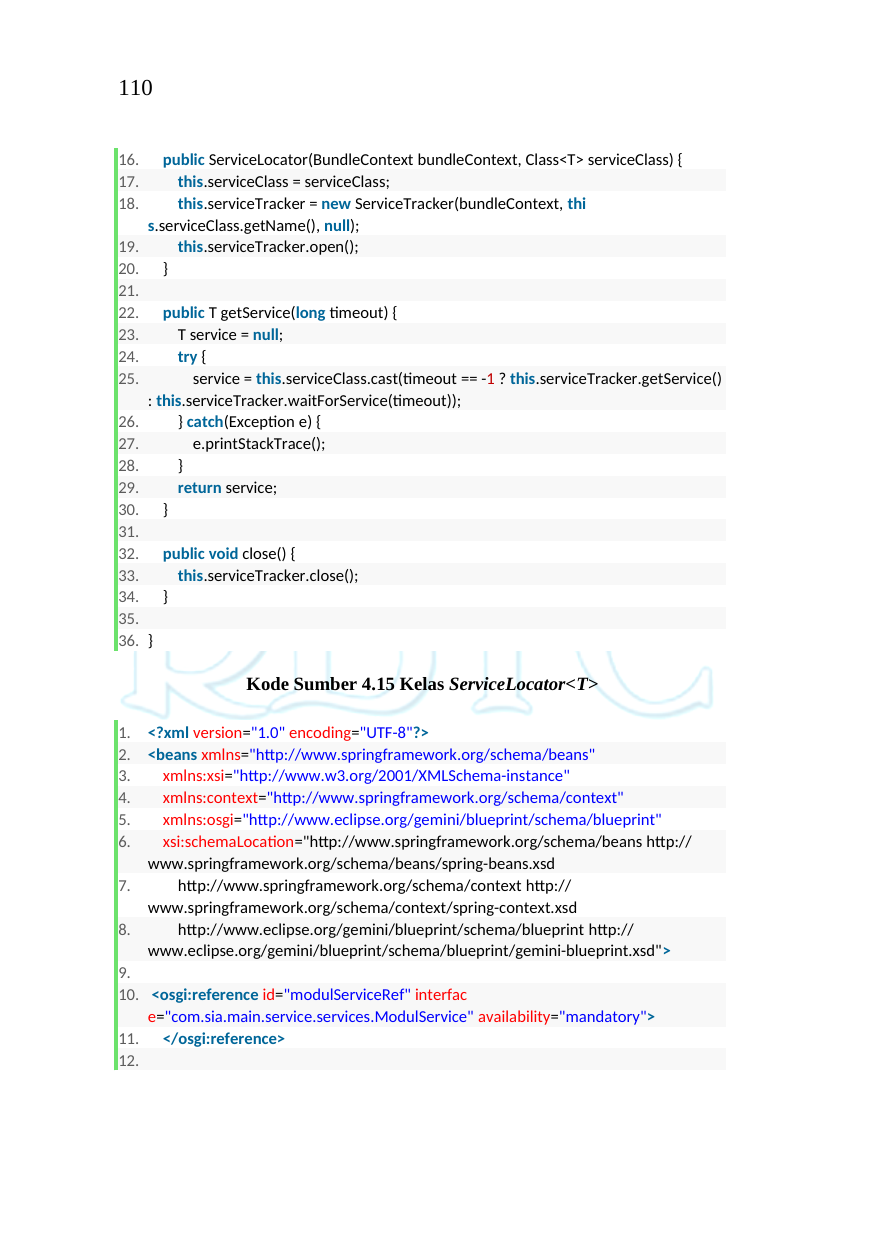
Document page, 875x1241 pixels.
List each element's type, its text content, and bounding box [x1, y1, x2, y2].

list xsi:schemaLocation="http://www.springframework.org/schema/beans http://www.springframework.org/schema/beans/spring-beans.xsd [118, 830, 726, 873]
text Kode Sumber 4.15 Kelas ServiceLocator<T> [118, 672, 726, 694]
list xmlns:xsi="http://www.w3.org/2001/XMLSchema-instance" [118, 764, 726, 786]
list xmlns:osgi="http://www.eclipse.org/gemini/blueprint/schema/blueprint" [118, 808, 726, 830]
list http://www.springframework.org/schema/context http://www.springframework.org/schema/context/spring-context.xsd [118, 873, 726, 917]
list xmlns:context="http://www.springframework.org/schema/context" [118, 786, 726, 808]
list T service = null; [118, 323, 726, 344]
list this.serviceTracker.close(); [118, 563, 726, 585]
list } [118, 585, 726, 607]
list <osgi:reference id="modulServiceRef" interface="com.sia.main.service.services.ModulService" availability="mandatory"> [118, 983, 726, 1027]
list this.serviceClass = serviceClass; [118, 169, 726, 191]
list service = this.serviceClass.cast(timeout == -1 ? this.serviceTracker.getService() : this.serviceTracker.waitForService(timeout)); [118, 366, 726, 410]
list this.serviceTracker.open(); [118, 235, 726, 257]
list } [118, 257, 726, 279]
list return service; [118, 476, 726, 498]
list public void close() { [118, 541, 726, 563]
list this.serviceTracker = new ServiceTracker(bundleContext, this.serviceClass.getName(), null); [118, 191, 726, 235]
list </osgi:reference> [118, 1027, 726, 1048]
list try { [118, 344, 726, 366]
list } [118, 498, 726, 519]
list public ServiceLocator(BundleContext bundleContext, Class<T> serviceClass) { [118, 148, 726, 169]
list e.printStackTrace(); [118, 432, 726, 454]
list <beans xmlns="http://www.springframework.org/schema/beans" [118, 742, 726, 764]
list public T getService(long timeout) { [118, 301, 726, 323]
list <?xml version="1.0" encoding="UTF-8"?> [118, 720, 726, 742]
list } catch(Exception e) { [118, 410, 726, 432]
list http://www.eclipse.org/gemini/blueprint/schema/blueprint http://www.eclipse.org/gemini/blueprint/schema/blueprint/gemini-blueprint.xsd"> [118, 917, 726, 961]
list } [118, 629, 726, 651]
list } [118, 454, 726, 476]
